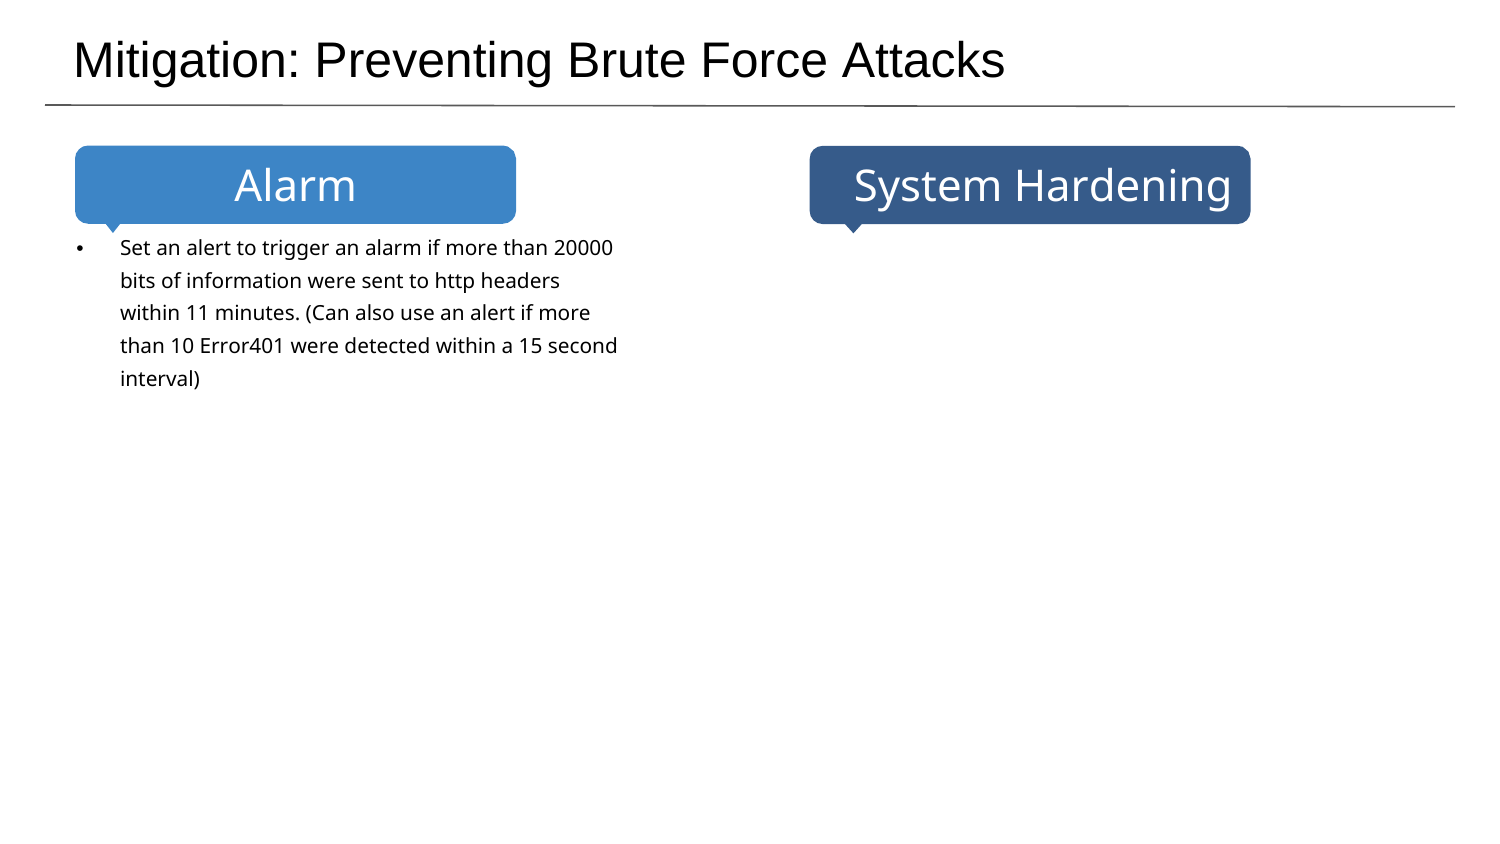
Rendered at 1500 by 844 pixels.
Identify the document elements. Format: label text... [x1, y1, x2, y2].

subtitle Mitigation: Preventing Brute Force Attacks [73, 31, 1481, 88]
list Set an alert to trigger an alarm if more than 20000 bits of information were sent to http headers within 11 minutes. (Can also use an alert if more than 10 Error401 were detected within a 15 second interval) [76, 138, 619, 392]
